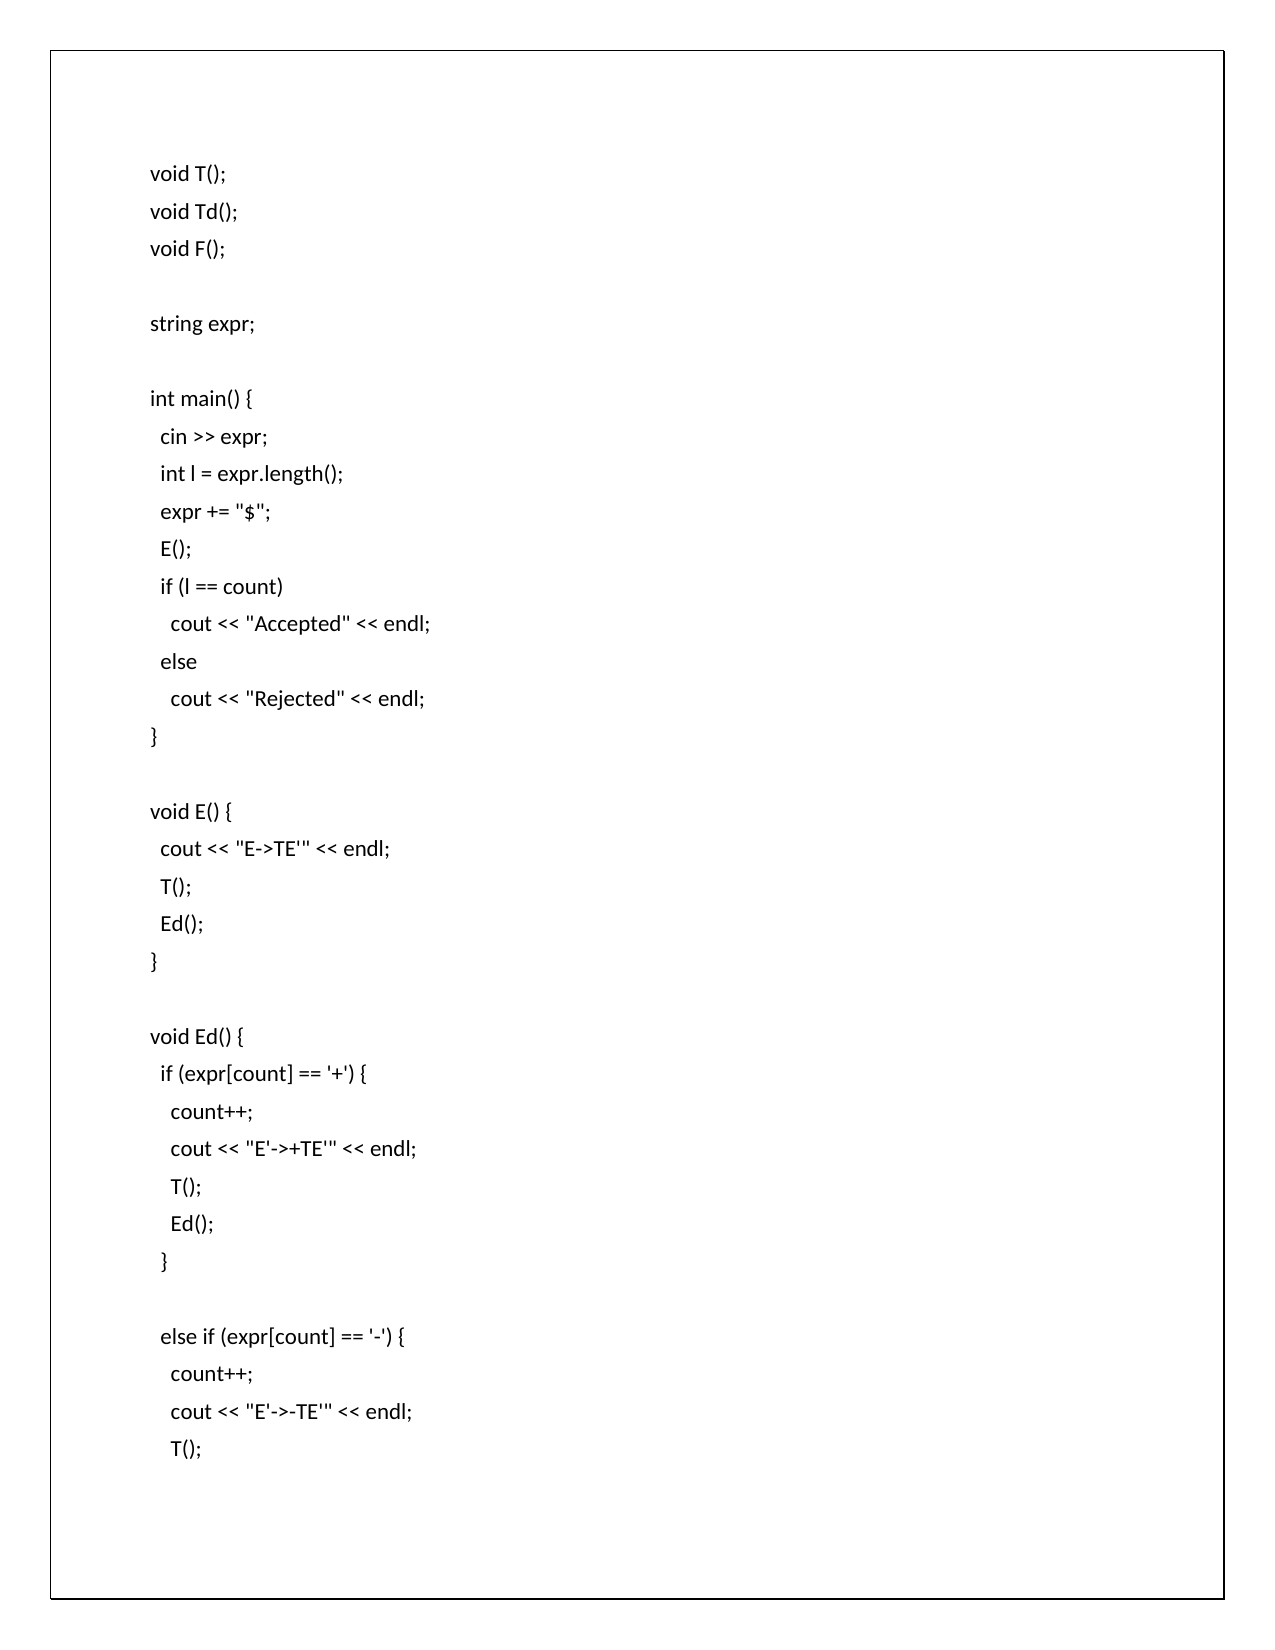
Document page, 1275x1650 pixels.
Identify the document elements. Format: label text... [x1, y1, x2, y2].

text int main() { [150, 375, 1124, 412]
text if (l == count) [150, 562, 1124, 600]
text if (expr[count] == '+') { [150, 1050, 1124, 1087]
text Ed(); [150, 900, 1124, 937]
text void F(); [150, 225, 1124, 262]
text T(); [150, 862, 1124, 900]
text string expr; [150, 300, 1124, 337]
text cin >> expr; [150, 412, 1124, 450]
text void Ed() { [150, 1012, 1124, 1050]
text T(); [150, 1162, 1124, 1200]
text } [150, 712, 1124, 750]
text void T(); [150, 150, 1124, 187]
text cout << "E'->+TE'" << endl; [150, 1125, 1124, 1162]
text count++; [150, 1350, 1124, 1387]
text count++; [150, 1087, 1124, 1125]
text else if (expr[count] == '-') { [150, 1312, 1124, 1350]
text E(); [150, 525, 1124, 562]
text cout << "E'->-TE'" << endl; [150, 1387, 1124, 1425]
text void Td(); [150, 187, 1124, 225]
text int l = expr.length(); [150, 450, 1124, 487]
text cout << "Rejected" << endl; [150, 675, 1124, 712]
text else [150, 637, 1124, 675]
text } [150, 1237, 1124, 1275]
text cout << "E->TE'" << endl; [150, 825, 1124, 862]
text Ed(); [150, 1200, 1124, 1237]
text T(); [150, 1425, 1124, 1462]
text cout << "Accepted" << endl; [150, 600, 1124, 637]
text void E() { [150, 787, 1124, 825]
text } [150, 937, 1124, 975]
text expr += "$"; [150, 487, 1124, 525]
